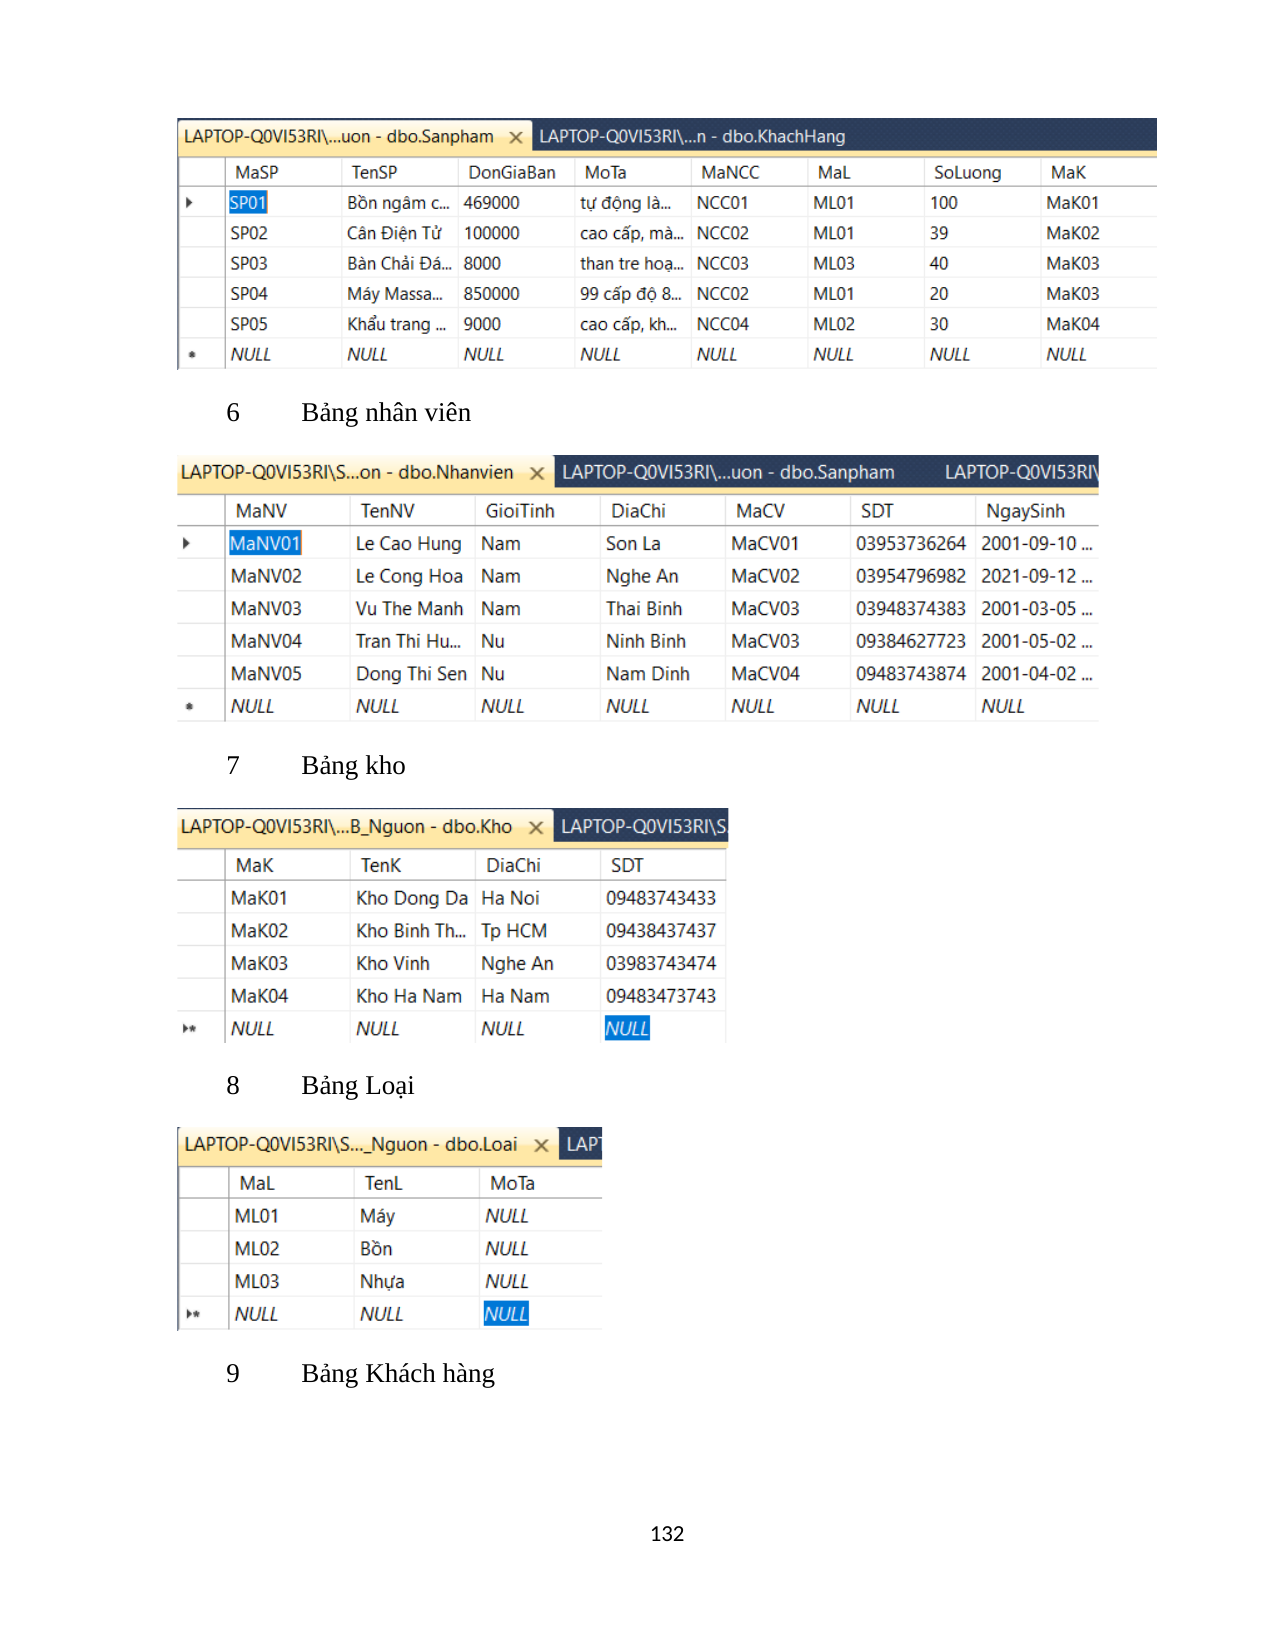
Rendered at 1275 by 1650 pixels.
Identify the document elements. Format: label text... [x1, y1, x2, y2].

list Bảng Loại [226, 1069, 1157, 1100]
picture [177, 808, 729, 1043]
list Bảng kho [226, 749, 1157, 781]
picture [177, 1127, 603, 1331]
list Bảng nhân viên [226, 396, 1157, 427]
list Bảng Khách hàng [226, 1357, 1157, 1388]
picture [177, 455, 1099, 723]
picture [177, 118, 1157, 370]
